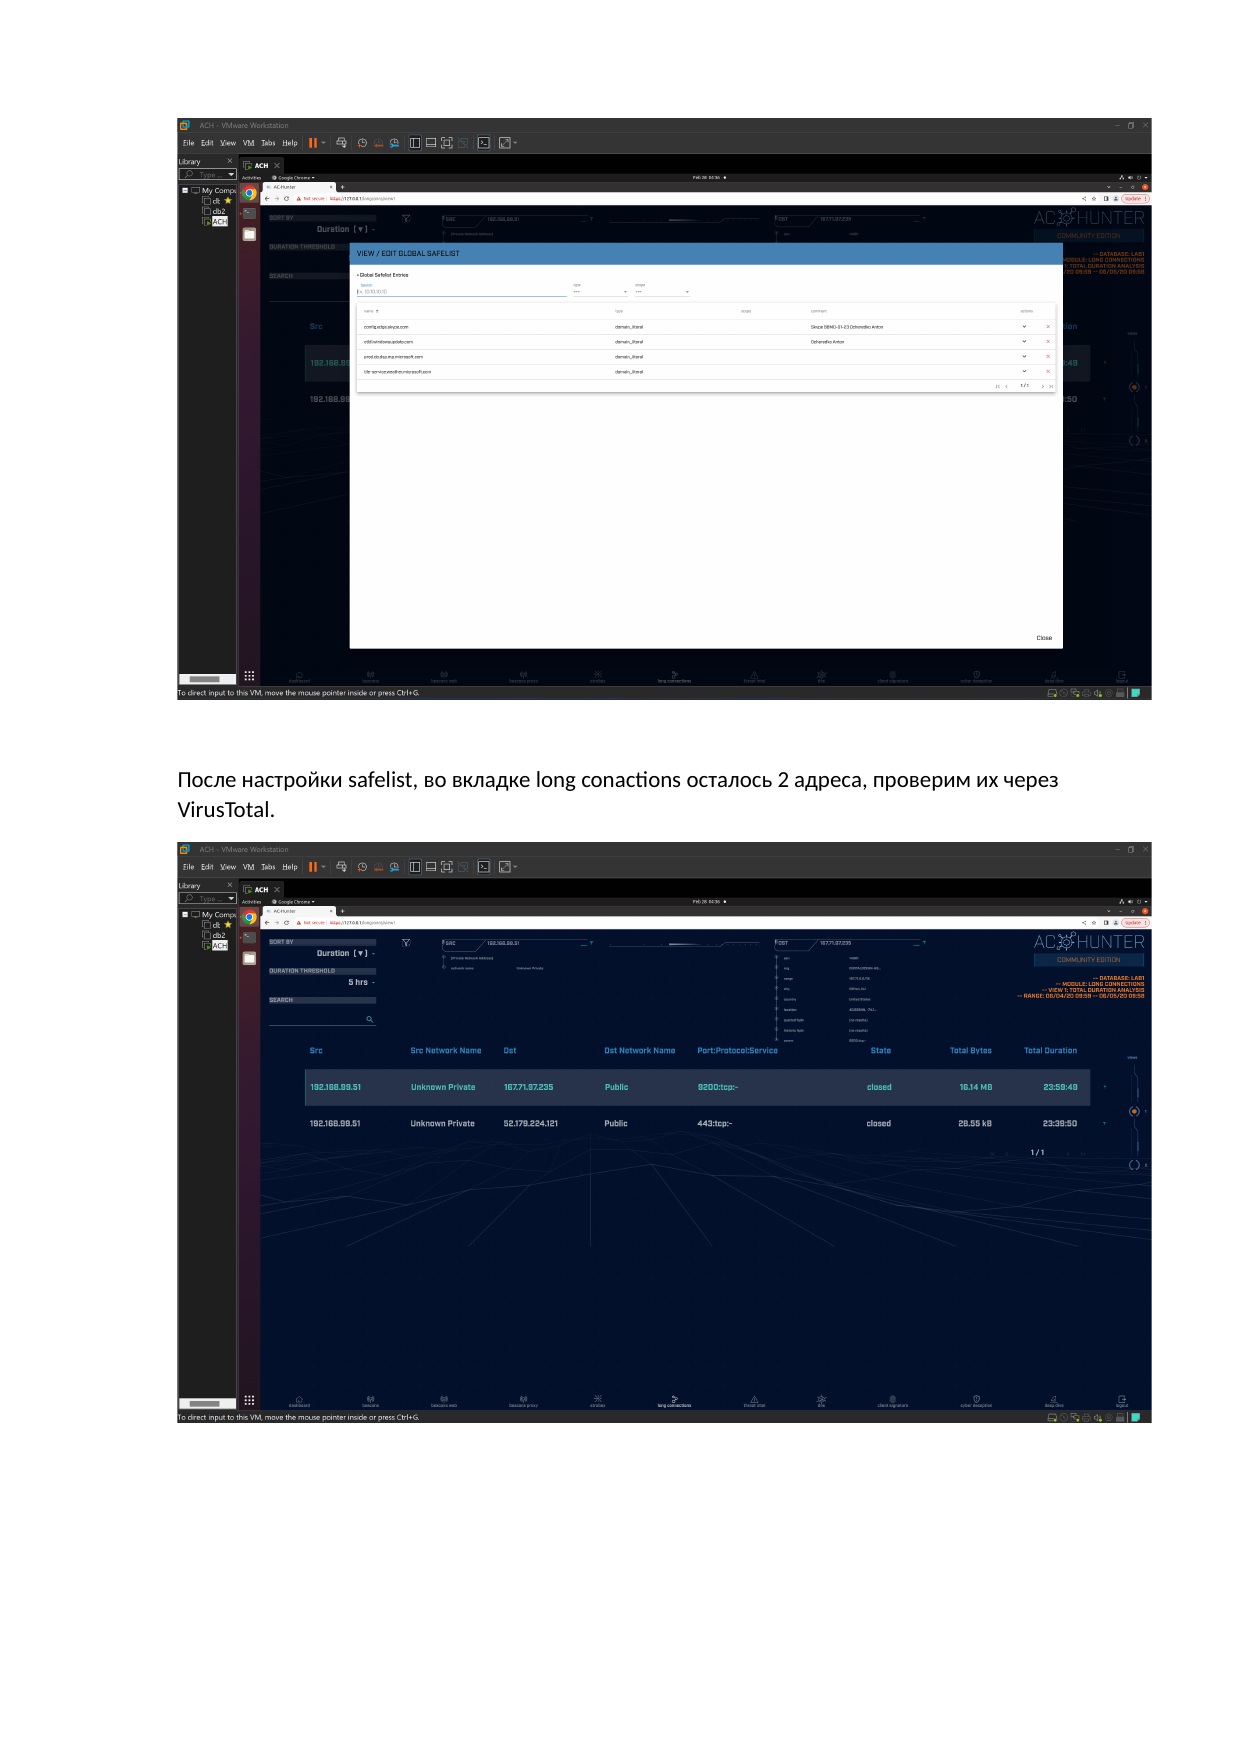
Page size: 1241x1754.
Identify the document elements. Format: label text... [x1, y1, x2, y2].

picture [177, 118, 1152, 700]
text После настройки safelist, во вкладке long conactions осталось 2 адреса, проверим их через VirusTotal. [177, 765, 1152, 823]
picture [177, 842, 1152, 1423]
